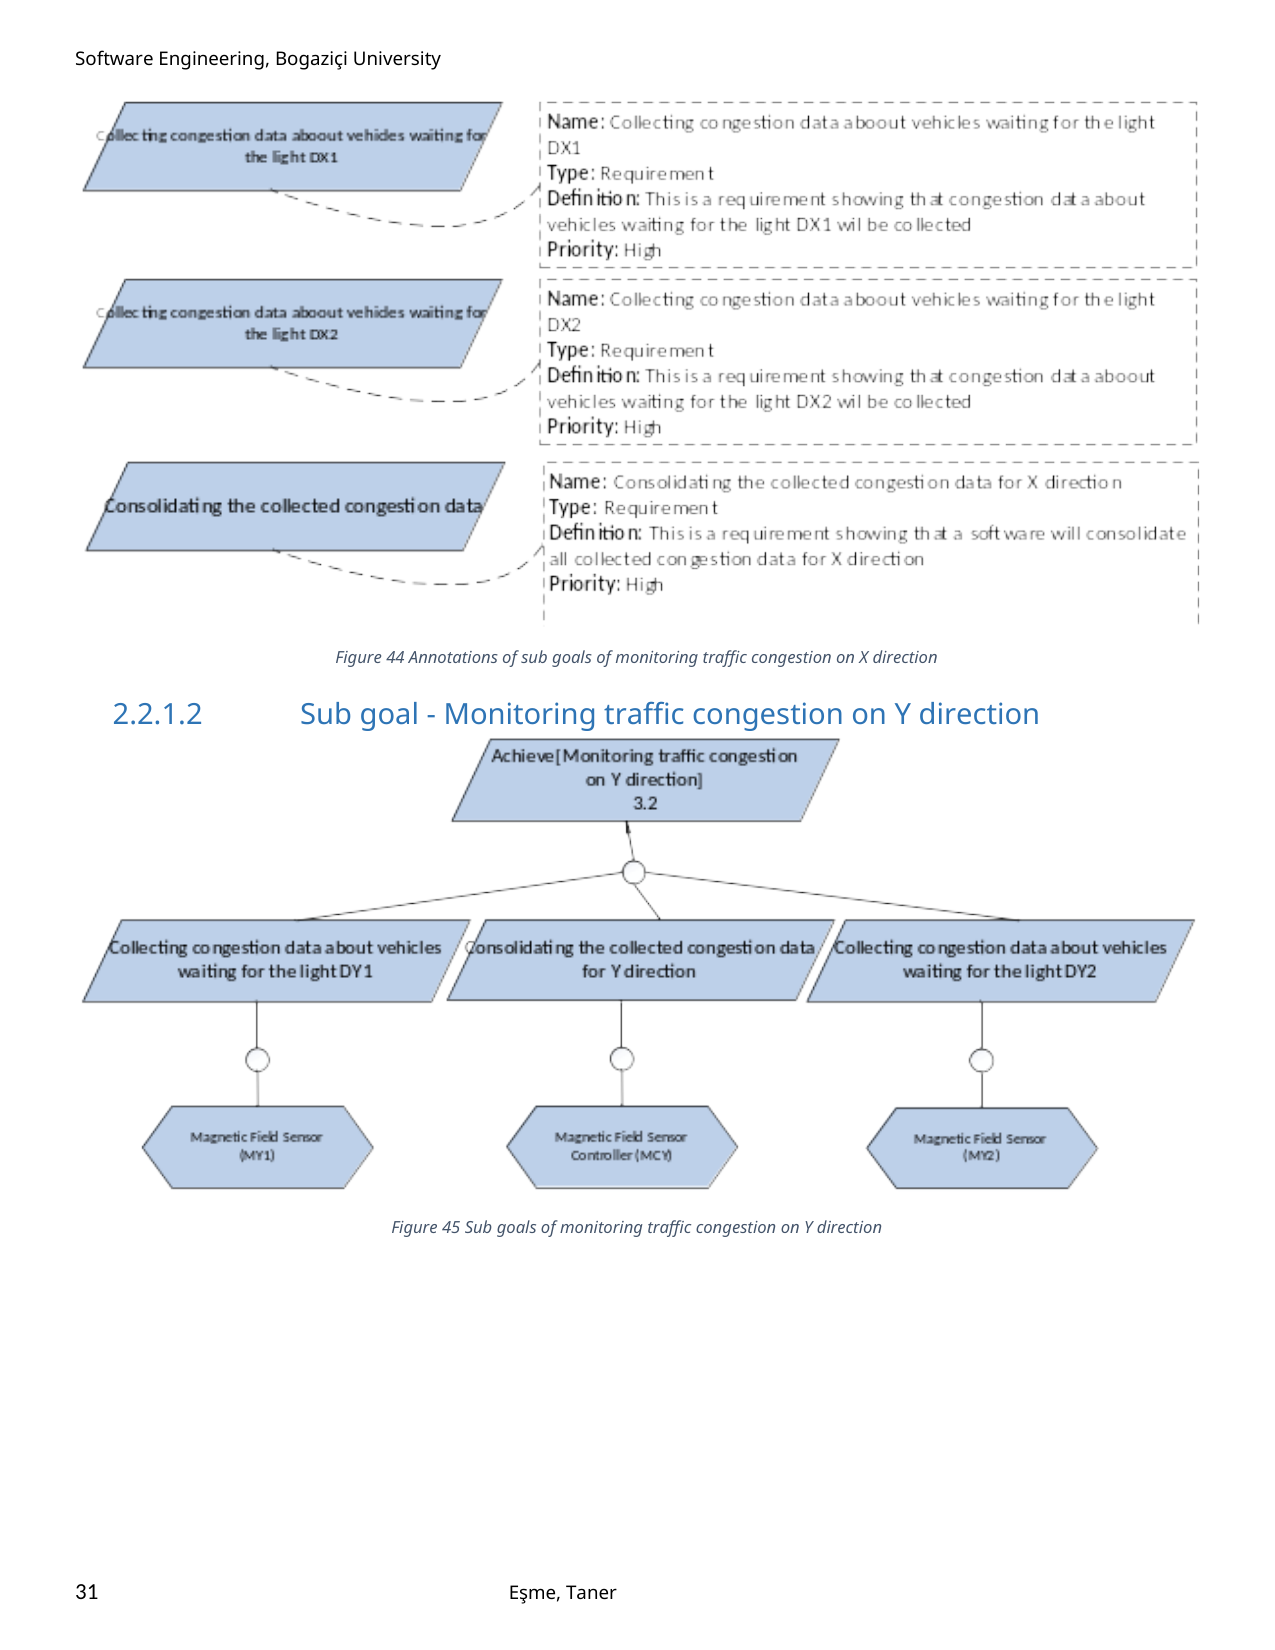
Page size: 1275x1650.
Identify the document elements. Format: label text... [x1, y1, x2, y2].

text Figure 45 Sub goals of monitoring traffic congestion on Y direction [75, 1216, 1200, 1238]
subtitle Sub goal - Monitoring traffic congestion on Y direction [112, 693, 1200, 733]
text Figure 44 Annotations of sub goals of monitoring traffic congestion on X direction [75, 646, 1200, 668]
